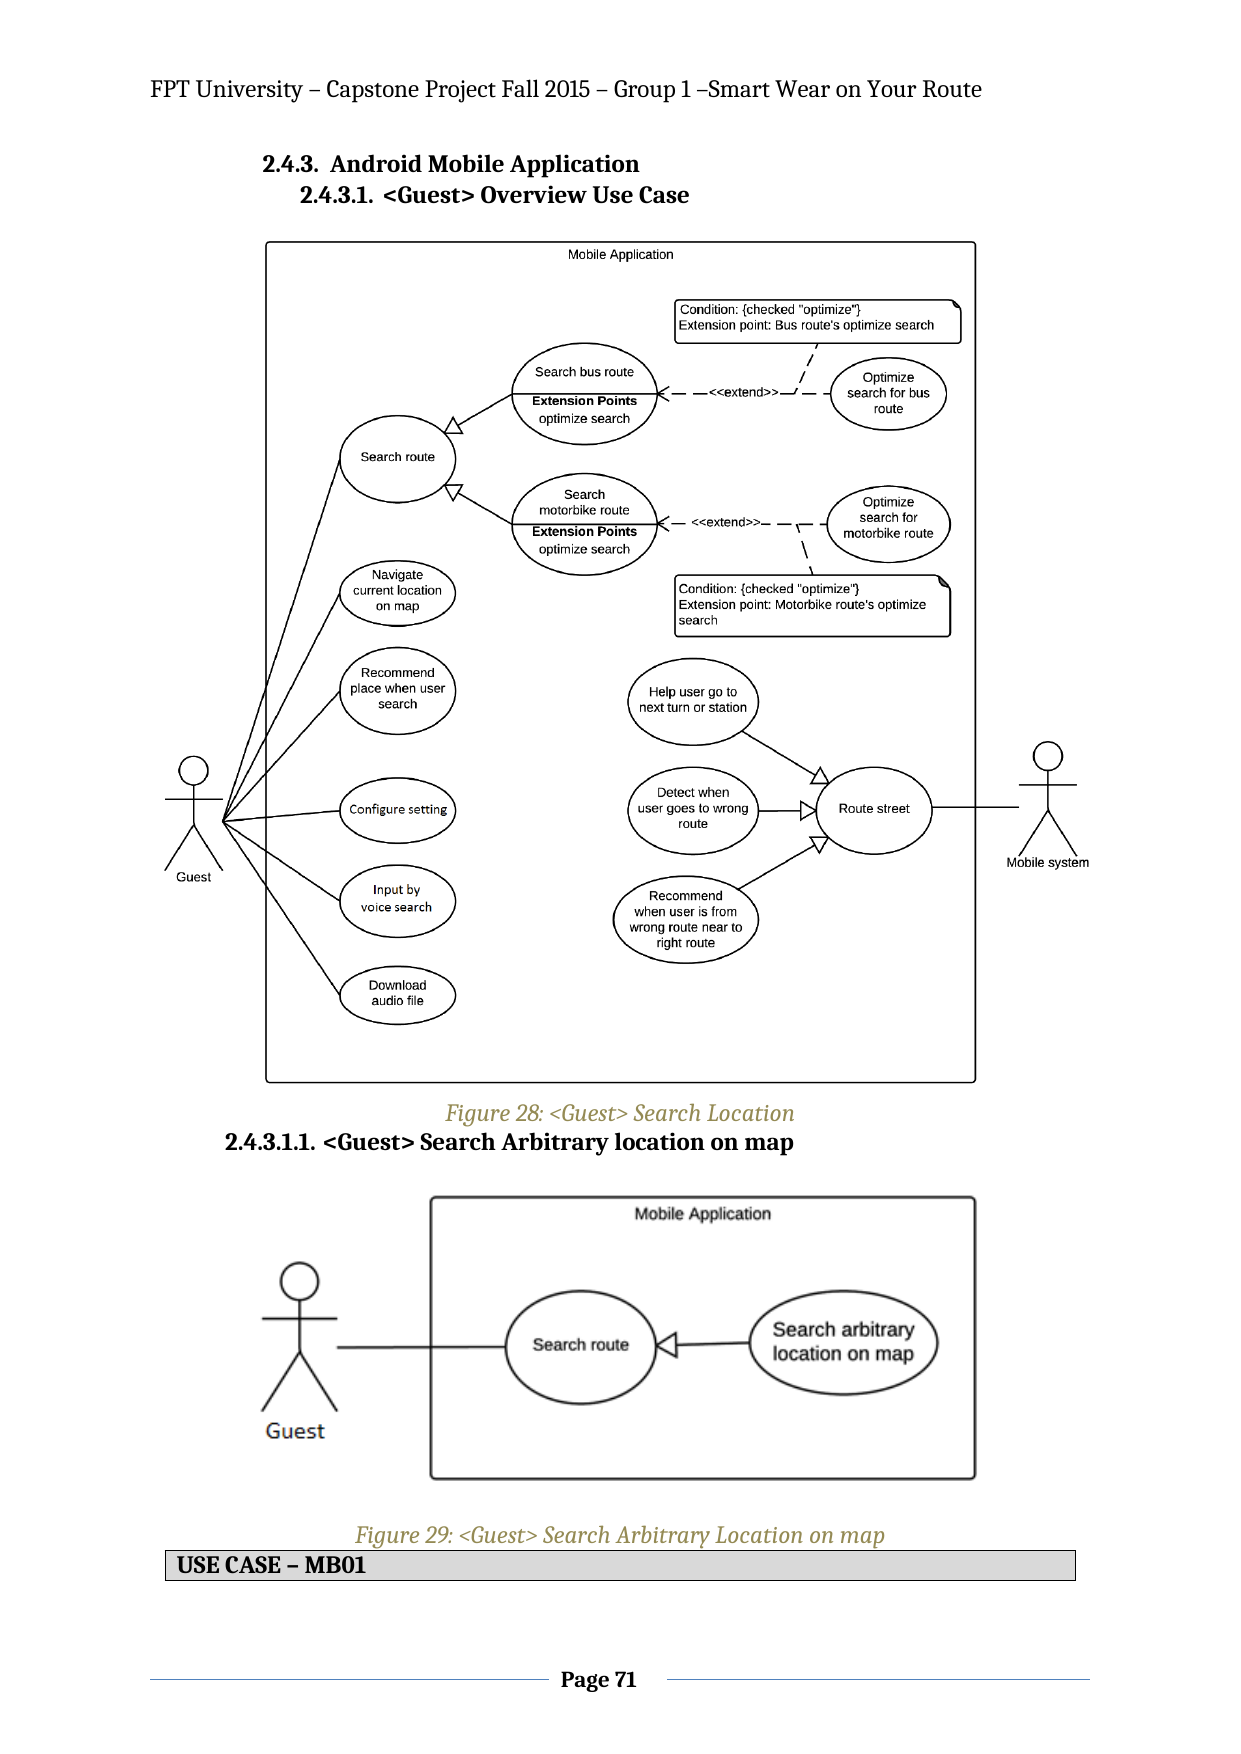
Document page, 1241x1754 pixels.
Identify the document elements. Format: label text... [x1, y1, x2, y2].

picture [150, 214, 1091, 1095]
text Figure 28: <Guest> Search Location [150, 1099, 1090, 1128]
text Figure 29: <Guest> Search Arbitrary Location on map [150, 1521, 1090, 1550]
subtitle <Guest> Search Arbitrary location on map [225, 1128, 1090, 1157]
table_header USE CASE – MB01 [166, 1551, 1075, 1580]
picture [150, 1160, 1013, 1517]
subtitle Android Mobile Application [262, 150, 1090, 179]
subtitle <Guest> Overview Use Case [300, 181, 1090, 210]
